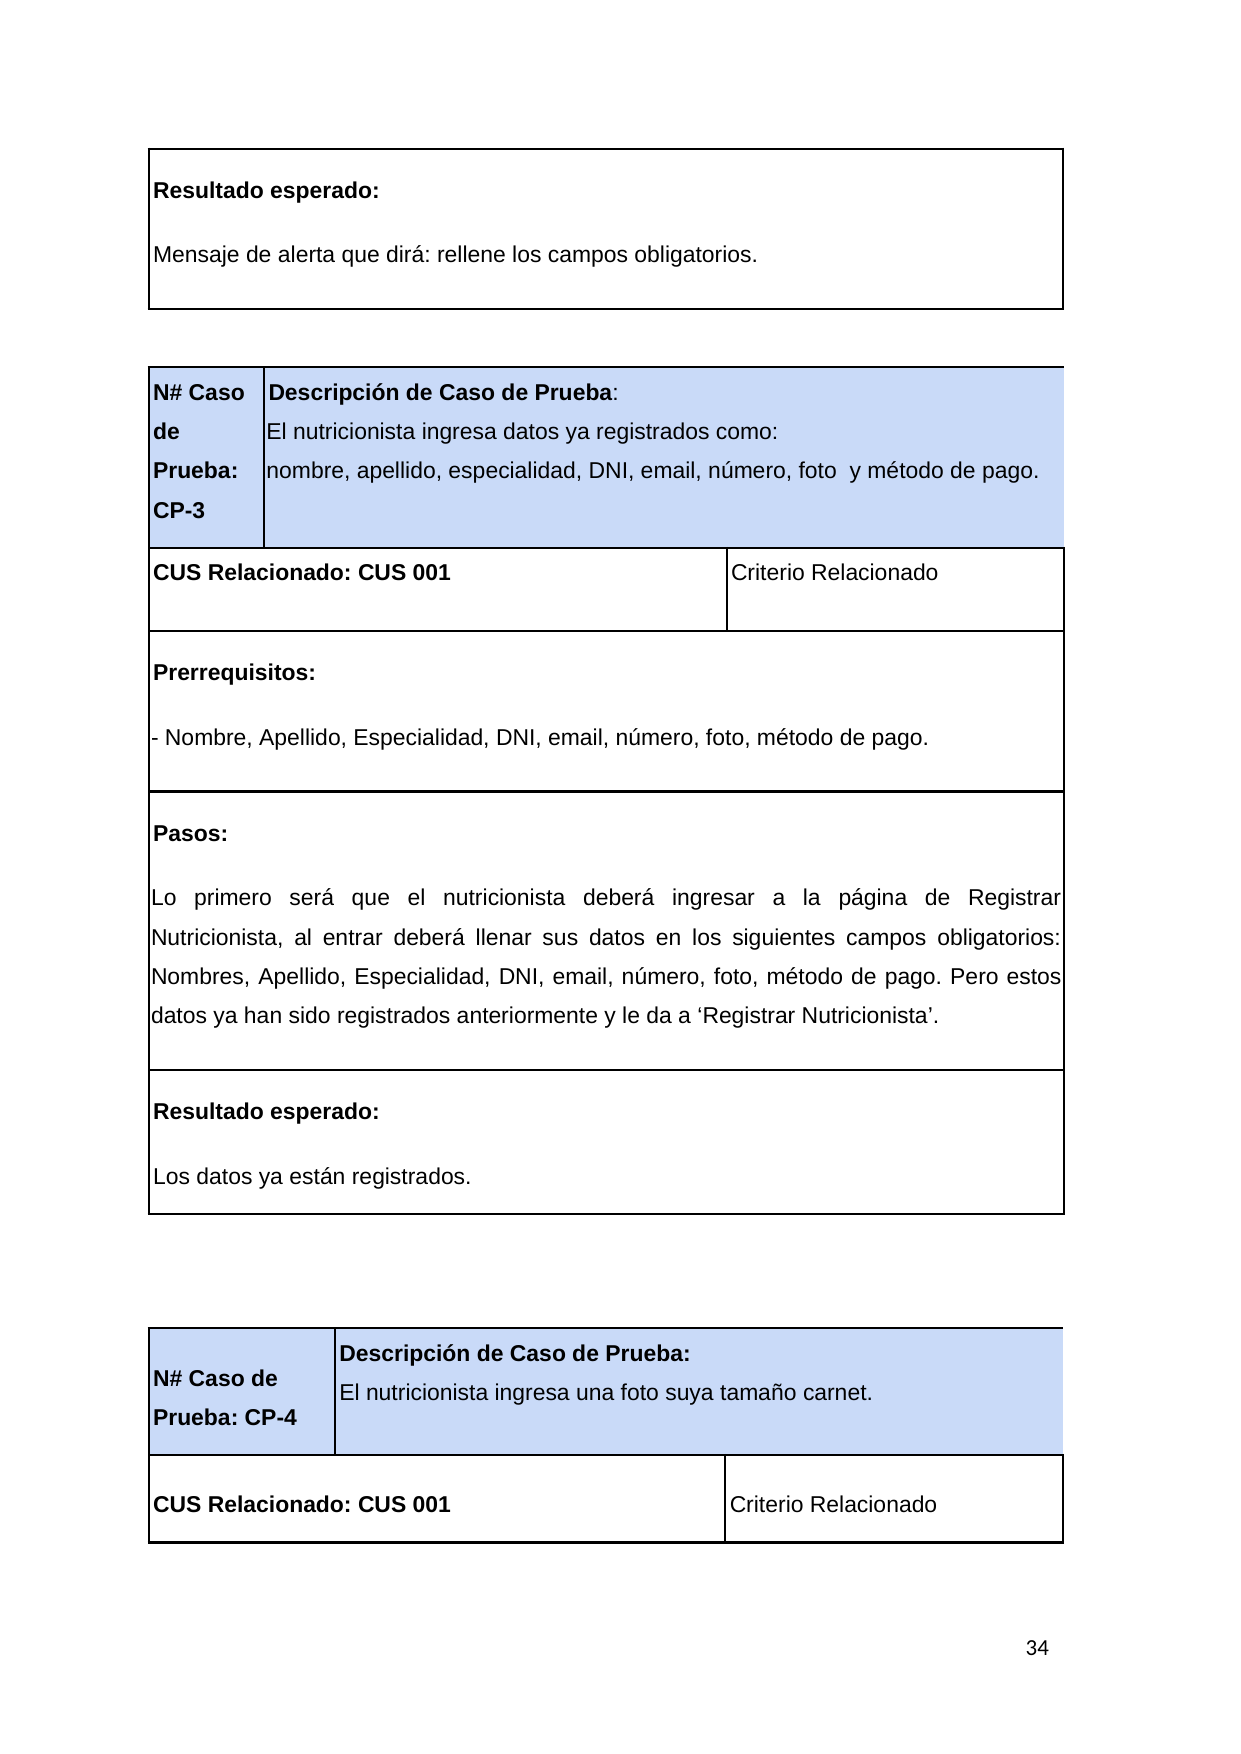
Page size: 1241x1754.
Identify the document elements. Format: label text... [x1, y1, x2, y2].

table_header N# Caso de Prueba: CP-3 [150, 368, 263, 547]
table_cell Resultado esperado: Los datos ya están registrados. [150, 1071, 1063, 1213]
table_header N# Caso de Prueba: CP-4 [150, 1329, 334, 1454]
table_cell CUS Relacionado: CUS 001 [150, 549, 726, 630]
table_cell CUS Relacionado: CUS 001 [150, 1456, 724, 1541]
table_cell Pasos: Lo primero será que el nutricionista deberá ingresar a la página de Registrar Nutricionista, al entrar deberá llenar sus datos en los siguientes campos obligatorios: Nombres, Apellido, Especialidad, DNI, email, número, foto, método de pago. Pero estos datos ya han sido registrados anteriormente y le da a ‘Registrar Nutricionista’. [150, 793, 1063, 1069]
table_cell Resultado esperado: Mensaje de alerta que dirá: rellene los campos obligatorios. [150, 150, 1062, 308]
table_header Descripción de Caso de Prueba: El nutricionista ingresa una foto suya tamaño carnet. [336, 1329, 1063, 1454]
table_header Descripción de Caso de Prueba: El nutricionista ingresa datos ya registrados como: nombre, apellido, especialidad, DNI, email, número, foto y método de pago. [265, 368, 1064, 547]
table_cell Prerrequisitos: - Nombre, Apellido, Especialidad, DNI, email, número, foto, método de pago. [150, 632, 1063, 790]
table_cell Criterio Relacionado [728, 549, 1063, 630]
table_cell Criterio Relacionado [726, 1456, 1062, 1541]
